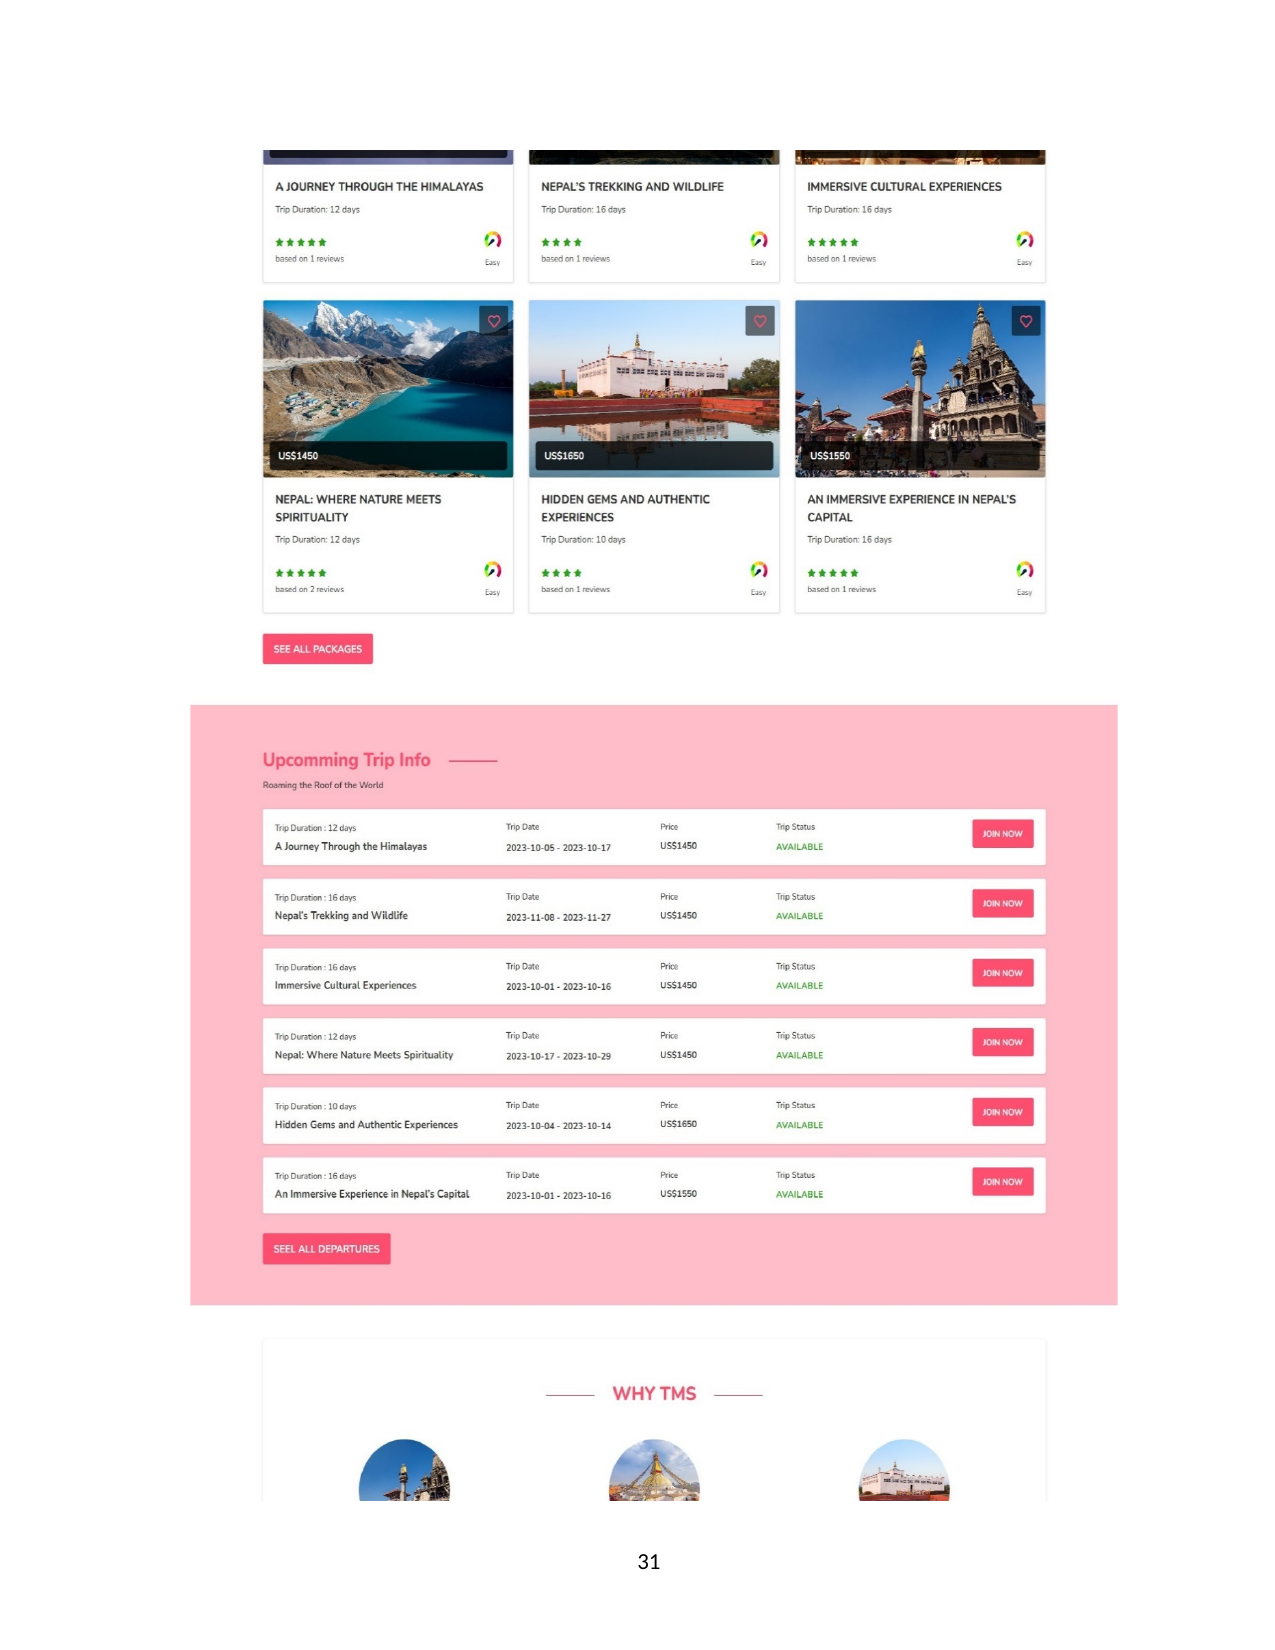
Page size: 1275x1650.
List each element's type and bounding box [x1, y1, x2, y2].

picture [190, 150, 1118, 1501]
